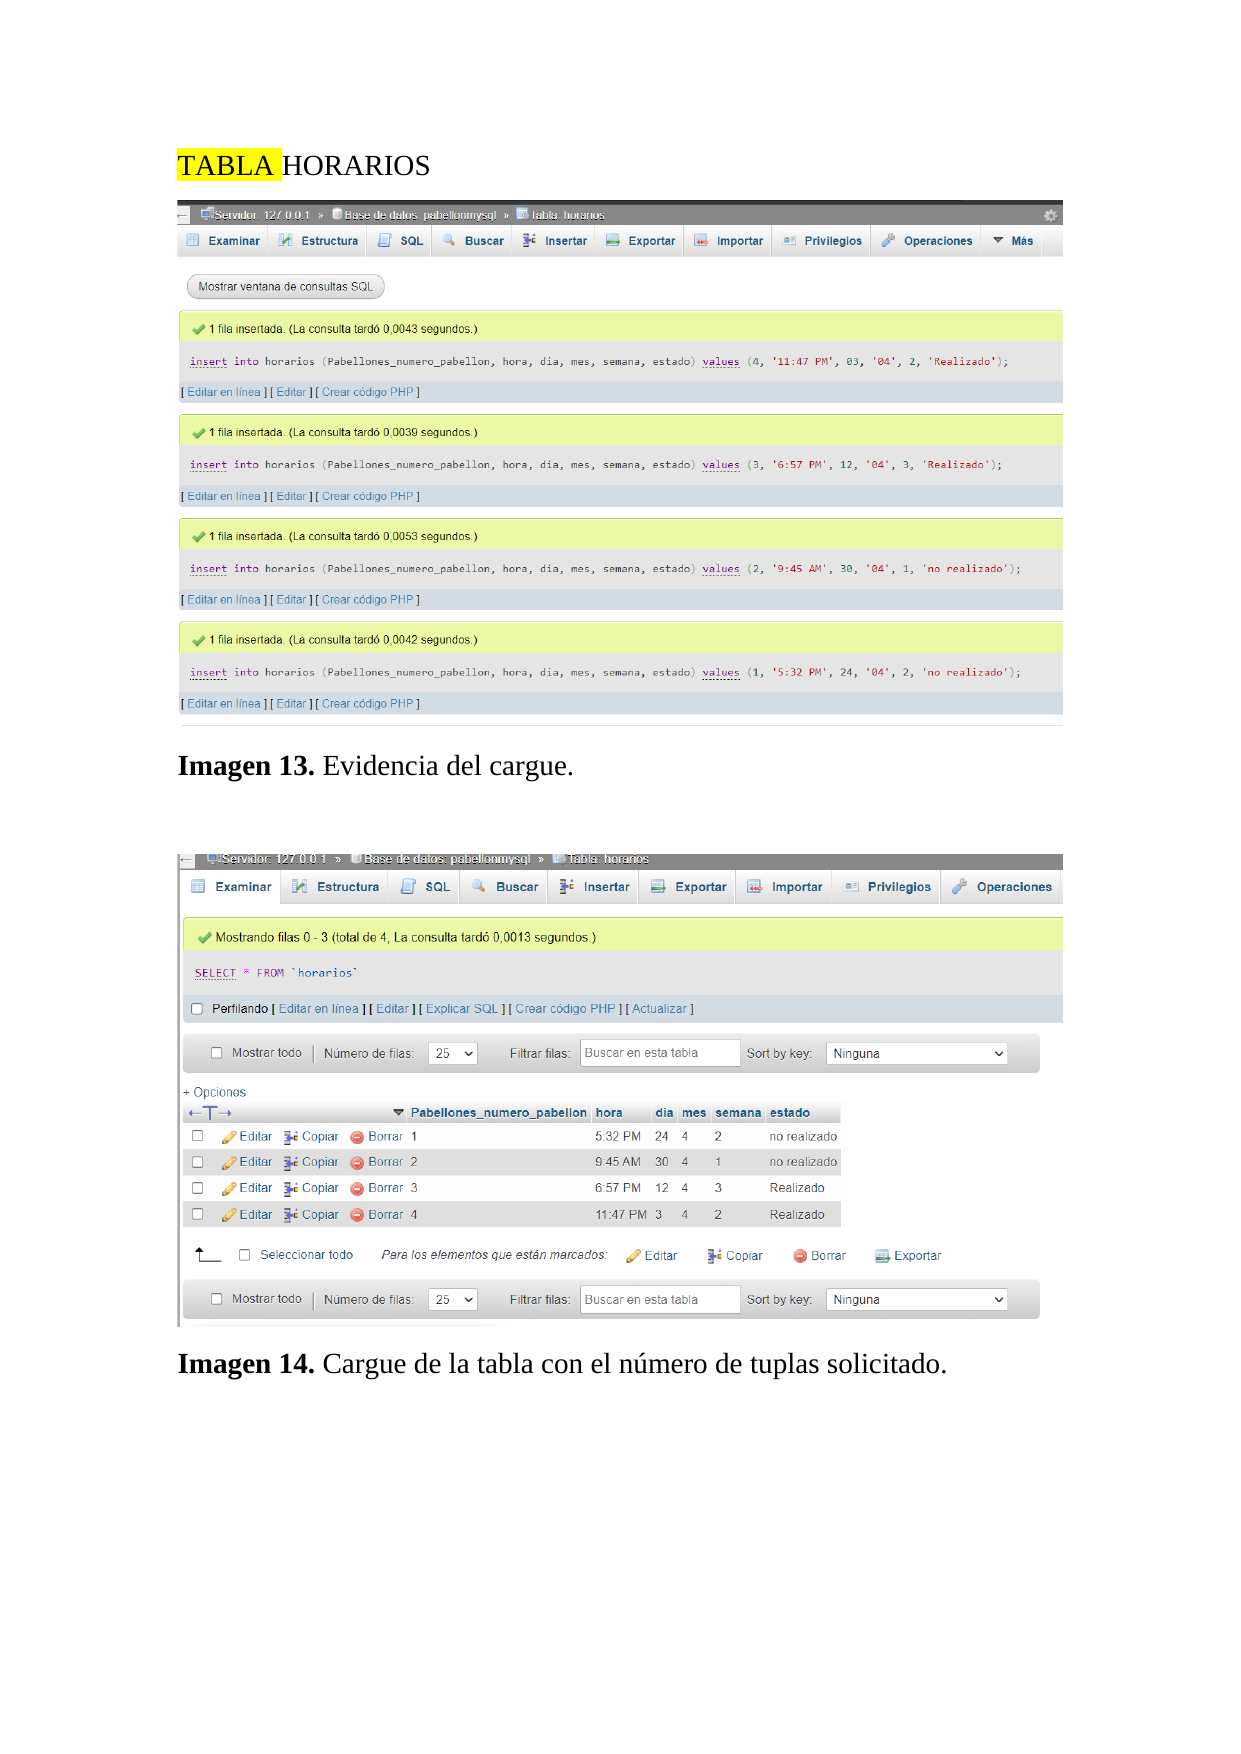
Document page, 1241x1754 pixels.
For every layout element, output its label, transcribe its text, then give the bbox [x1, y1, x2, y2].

text Imagen 14. Cargue de la tabla con el número de tuplas solicitado. [177, 1346, 1063, 1380]
picture [177, 854, 1063, 1327]
text Imagen 13. Evidencia del cargue. [177, 748, 1063, 782]
text TABLA HORARIOS [282, 148, 1063, 181]
picture [177, 200, 1063, 730]
